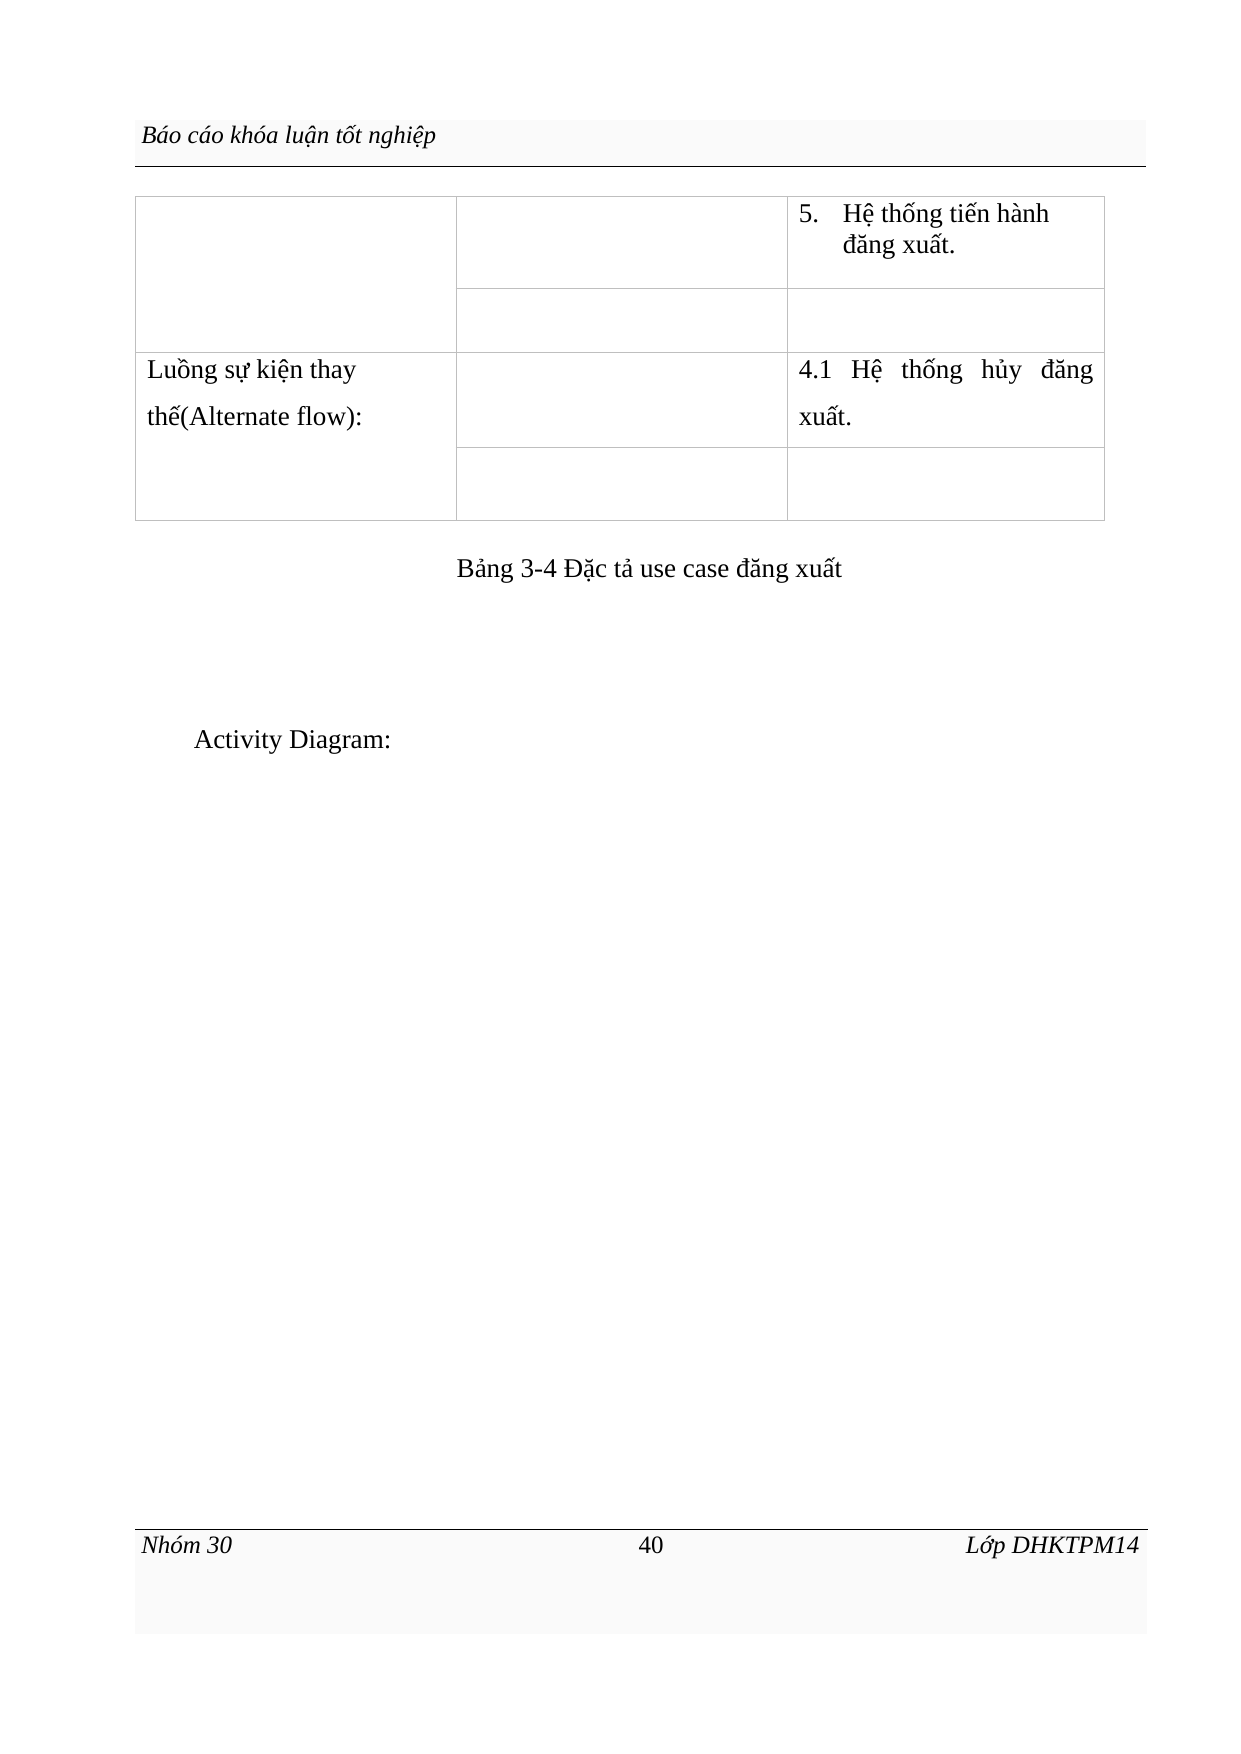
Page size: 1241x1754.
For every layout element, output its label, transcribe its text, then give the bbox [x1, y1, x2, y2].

table_cell [788, 289, 1104, 352]
text Activity Diagram: [135, 723, 1105, 754]
table_cell Luồng sự kiện thay thế(Alternate flow): [136, 353, 456, 520]
table_cell 4.1 Hệ thống hủy đăng xuất. [788, 353, 1104, 447]
table_cell [457, 353, 787, 447]
table_cell [457, 197, 787, 288]
table_cell [457, 289, 787, 352]
table_cell [788, 448, 1104, 520]
table_cell Hệ thống tiến hành đăng xuất. [788, 197, 1104, 288]
table_cell [457, 448, 787, 520]
